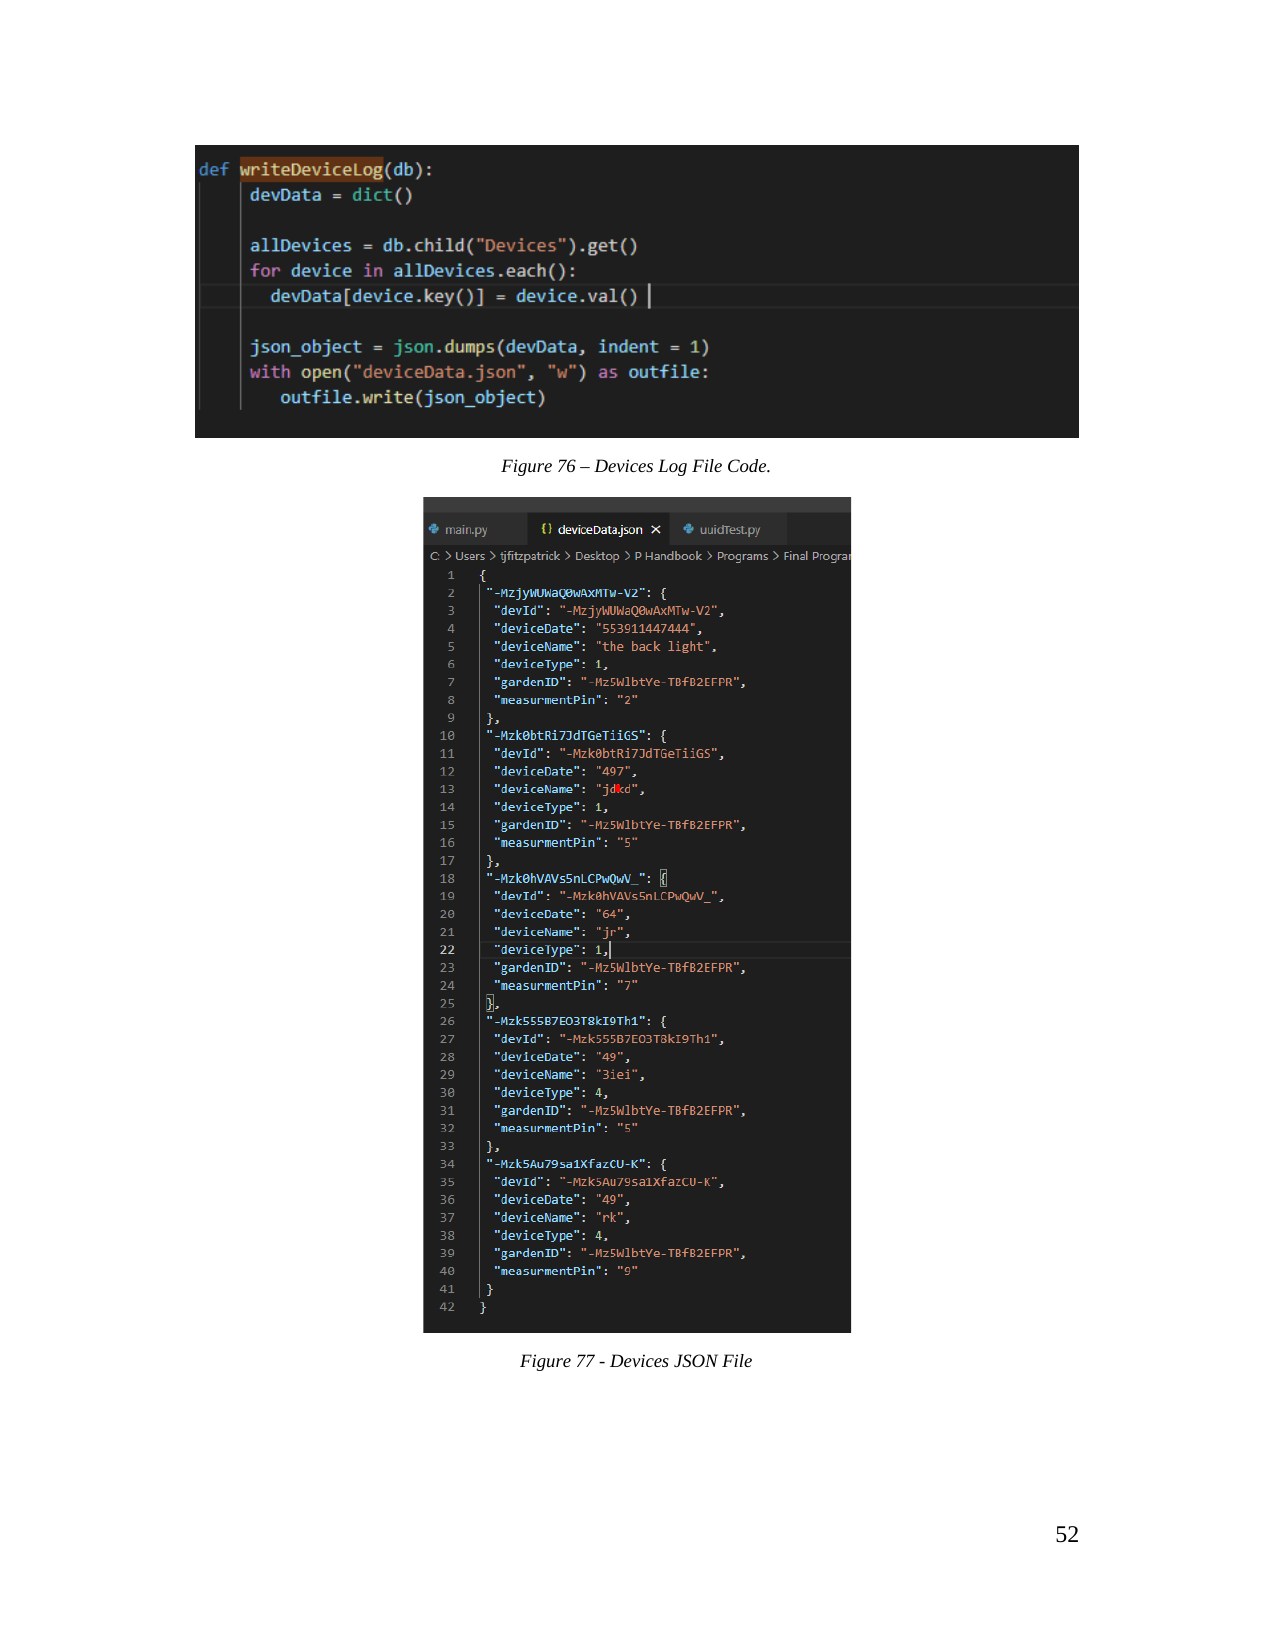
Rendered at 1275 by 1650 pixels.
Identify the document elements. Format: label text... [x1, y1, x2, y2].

picture [195, 145, 1079, 438]
text Figure 76 – Devices Log File Code. [195, 455, 1079, 477]
text Figure 77 - Devices JSON File [195, 1350, 1079, 1372]
picture [423, 497, 852, 1333]
